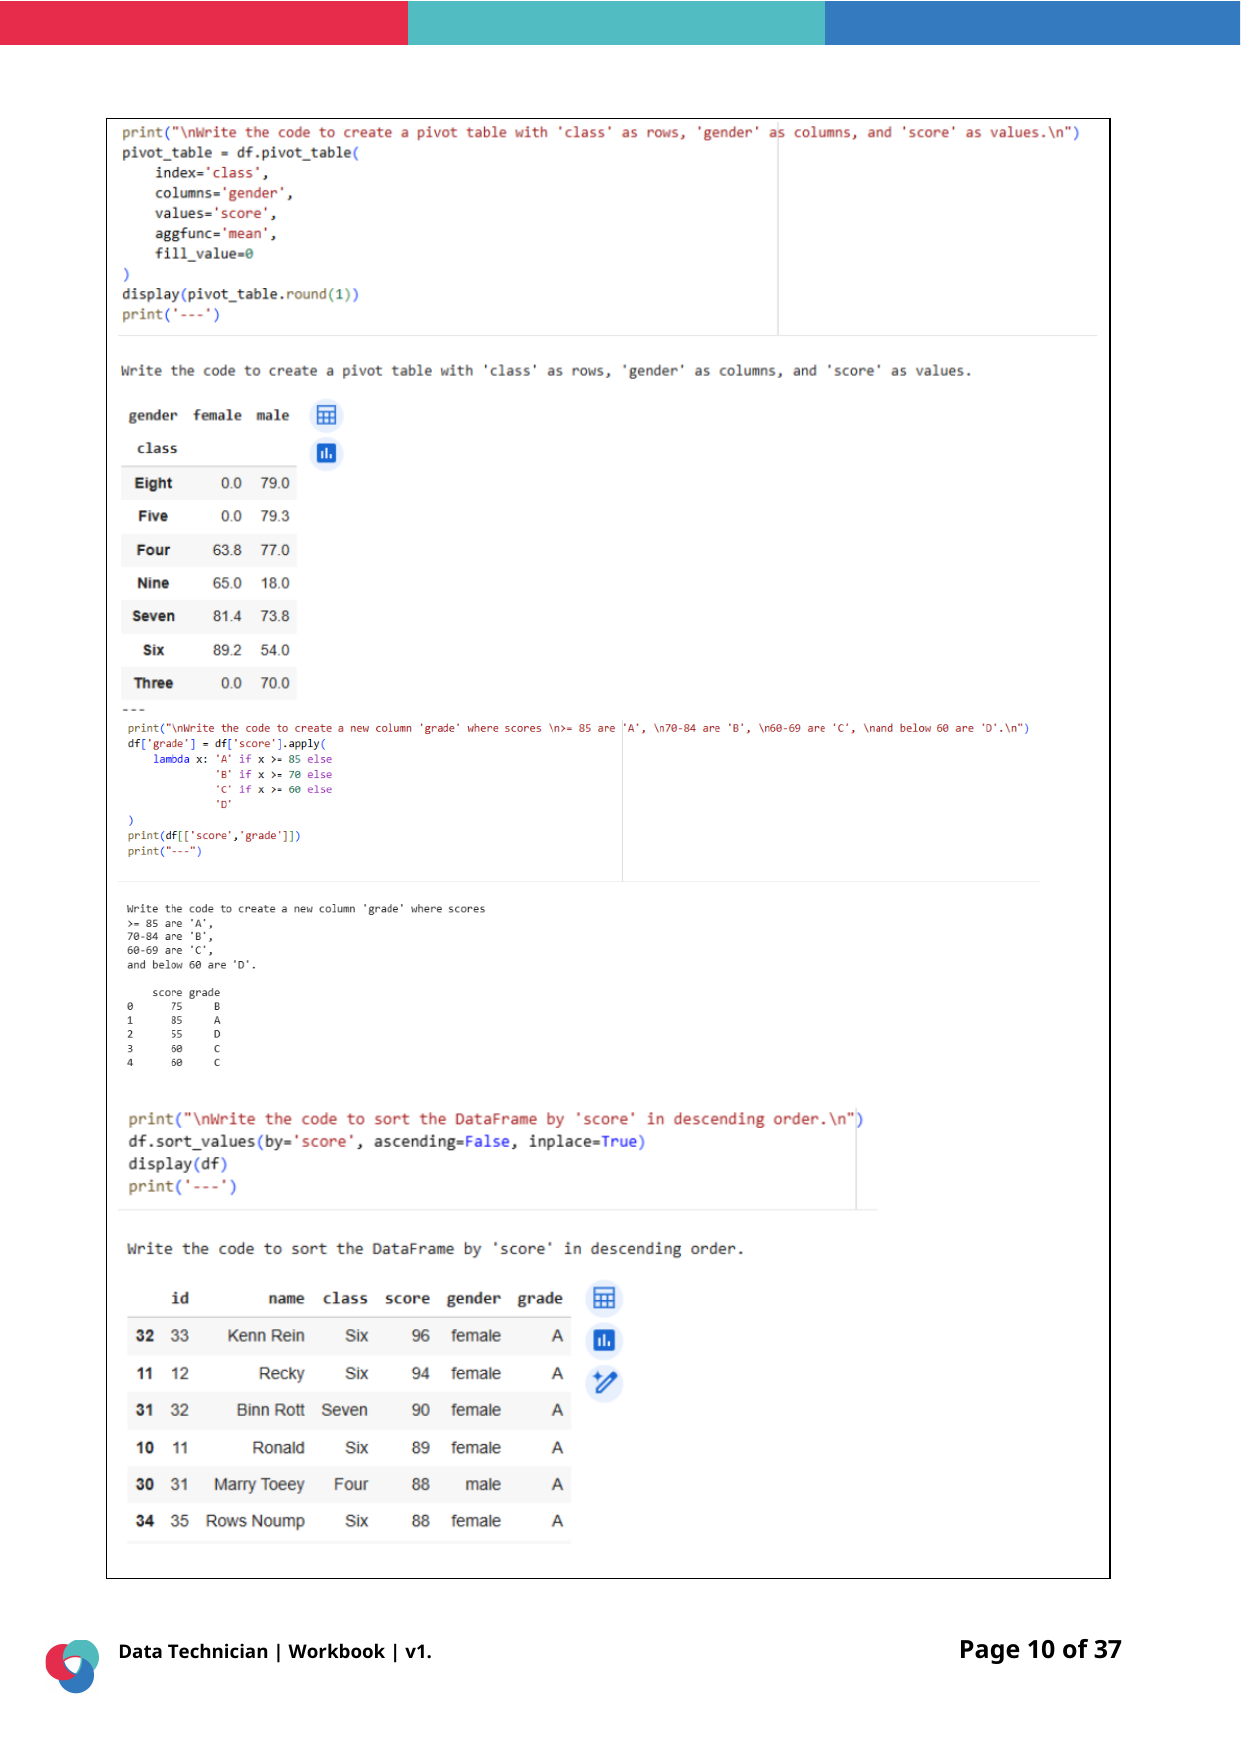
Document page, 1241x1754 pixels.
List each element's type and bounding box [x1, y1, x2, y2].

table_header [107, 119, 1109, 1578]
picture [118, 119, 1098, 1070]
picture [45, 1640, 100, 1694]
picture [118, 1103, 878, 1544]
